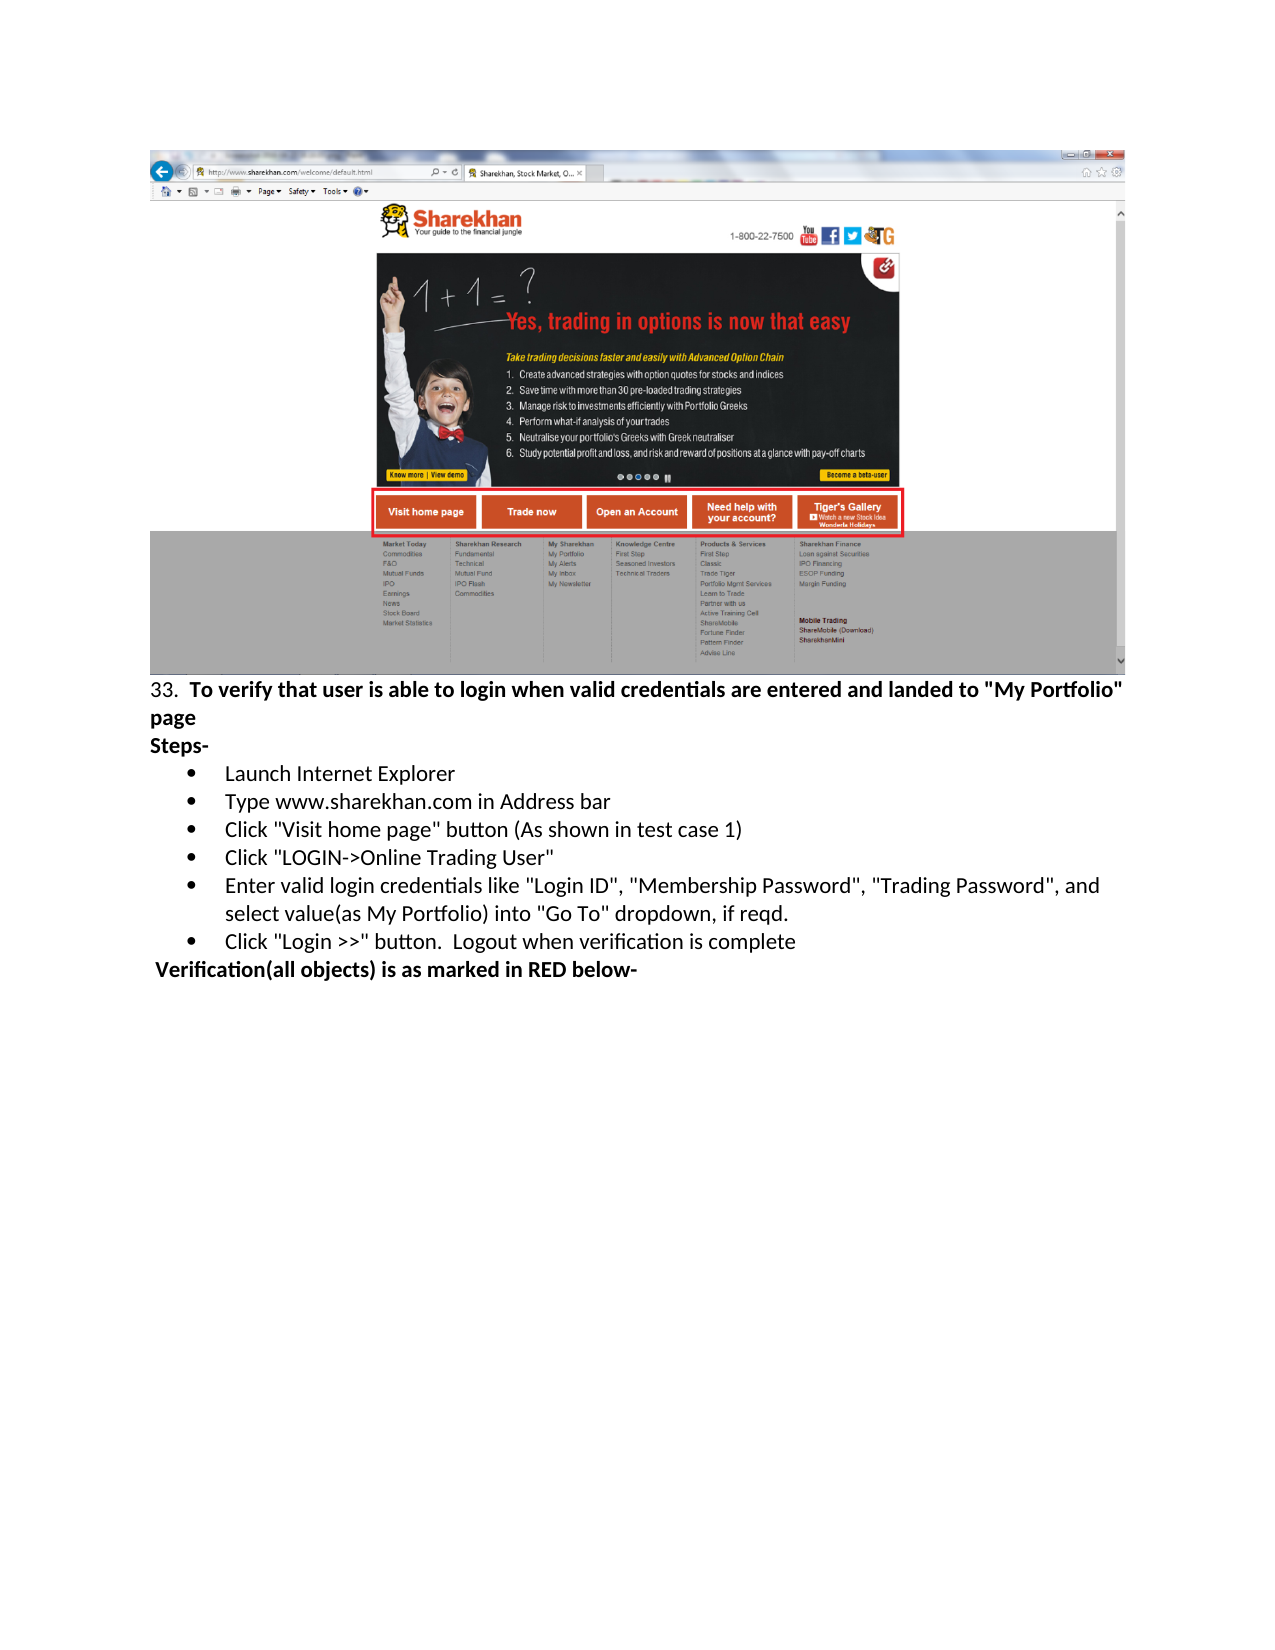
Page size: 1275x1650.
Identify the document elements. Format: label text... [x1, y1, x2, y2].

picture [150, 150, 1125, 675]
list Click "Login >>" button. Logout when verification is complete [187, 927, 1125, 955]
text Verification(all objects) is as marked in RED below- [150, 955, 1125, 983]
list Type www.sharekhan.com in Address bar [187, 787, 1125, 815]
list Click "LOGIN->Online Trading User" [187, 843, 1125, 871]
list Launch Internet Explorer [187, 759, 1125, 787]
picture [157, 167, 167, 177]
list Enter valid login credentials like "Login ID", "Membership Password", "Trading Password", and select value(as My Portfolio) into "Go To" dropdown, if reqd. [187, 871, 1125, 927]
text Steps- [150, 731, 1125, 759]
list Click "Visit home page" button (As shown in test case 1) [187, 815, 1125, 843]
text 33. To verify that user is able to login when valid credentials are entered and landed to "My Portfolio" page [150, 675, 1125, 731]
